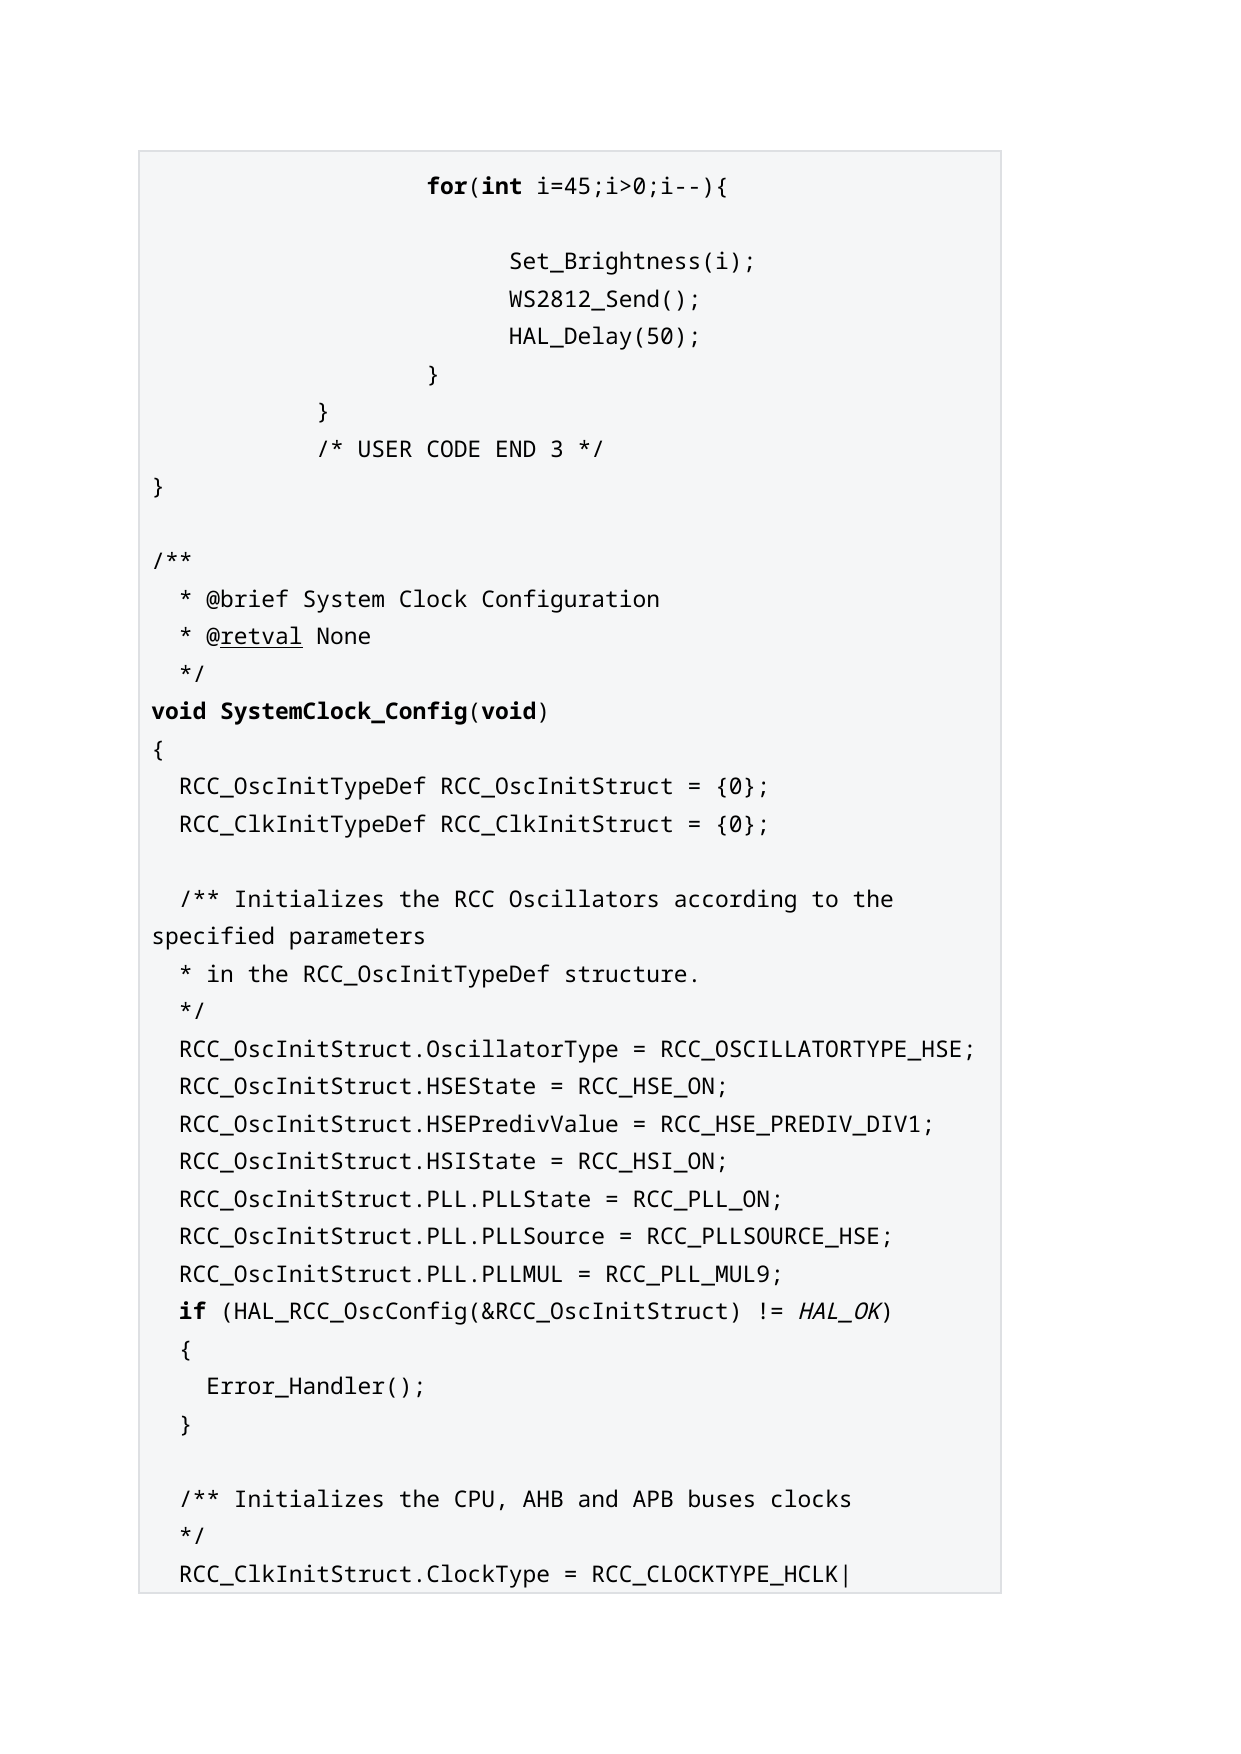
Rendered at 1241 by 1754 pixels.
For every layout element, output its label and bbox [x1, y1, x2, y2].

table_header [140, 152, 1000, 1592]
